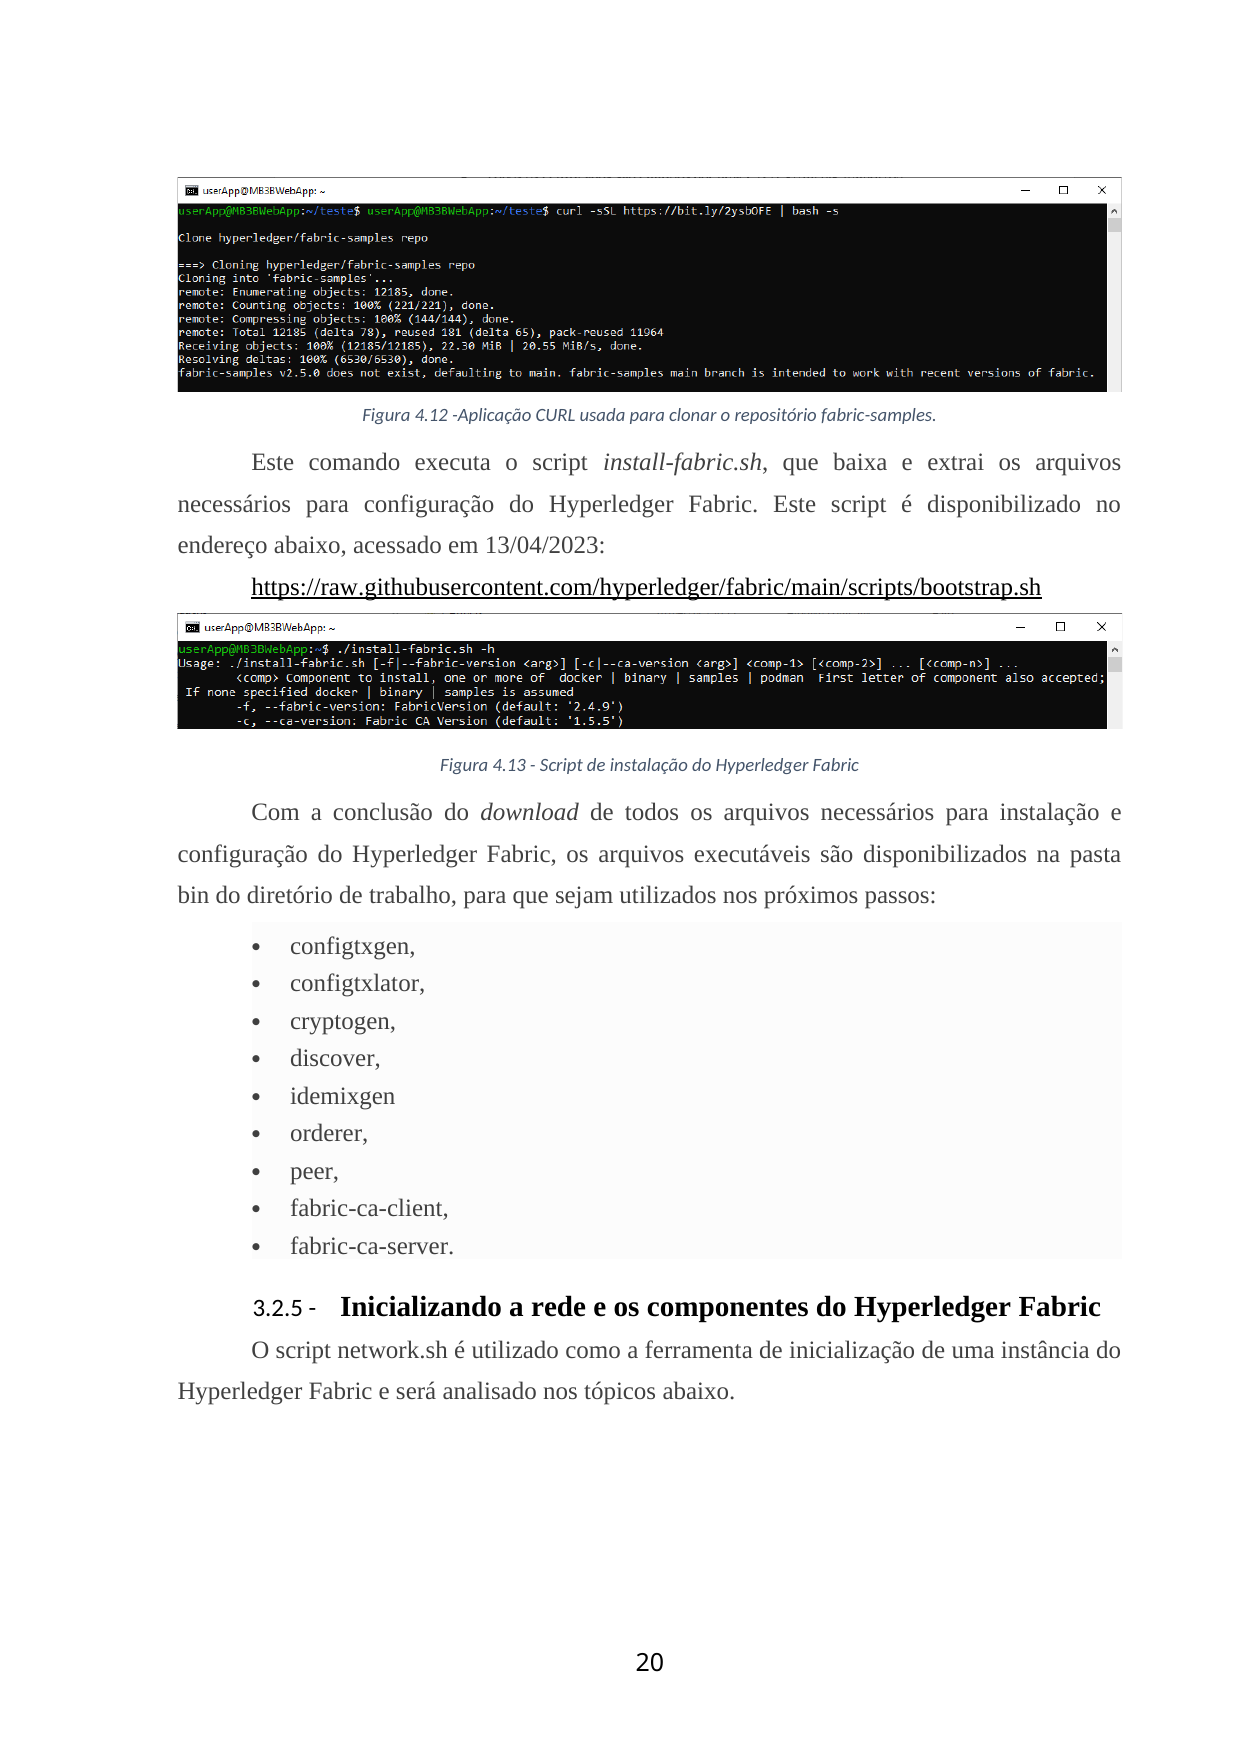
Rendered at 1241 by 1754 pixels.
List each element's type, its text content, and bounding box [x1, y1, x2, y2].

picture [177, 613, 1123, 729]
list idemixgen [252, 1072, 1122, 1109]
list configtxlator, [252, 959, 1122, 997]
subtitle Inicializando a rede e os componentes do Hyperledger Fabric [252, 1289, 1122, 1322]
list orderer, [252, 1109, 1122, 1147]
text O script network.sh é utilizado como a ferramenta de inicialização de uma instância do Hyperledger Fabric e será analisado nos tópicos abaixo. [177, 1335, 1122, 1405]
text Este comando executa o script install-fabric.sh, que baixa e extrai os arquivos necessários para configuração do Hyperledger Fabric. Este script é disponibilizado no endereço abaixo, acessado em 13/04/2023: [177, 447, 1122, 559]
text Com a conclusão do download de todos os arquivos necessários para instalação e configuração do Hyperledger Fabric, os arquivos executáveis são disponibilizados na pasta bin do diretório de trabalho, para que sejam utilizados nos próximos passos: [177, 797, 1122, 909]
list configtxgen, [252, 922, 1122, 959]
picture [177, 177, 1122, 392]
list fabric-ca-client, [252, 1184, 1122, 1222]
list discover, [252, 1034, 1122, 1072]
text https://raw.githubusercontent.com/hyperledger/fabric/main/scripts/bootstrap.sh [177, 572, 1122, 601]
list fabric-ca-server. [252, 1222, 1122, 1259]
list peer, [252, 1147, 1122, 1184]
list cryptogen, [252, 997, 1122, 1034]
